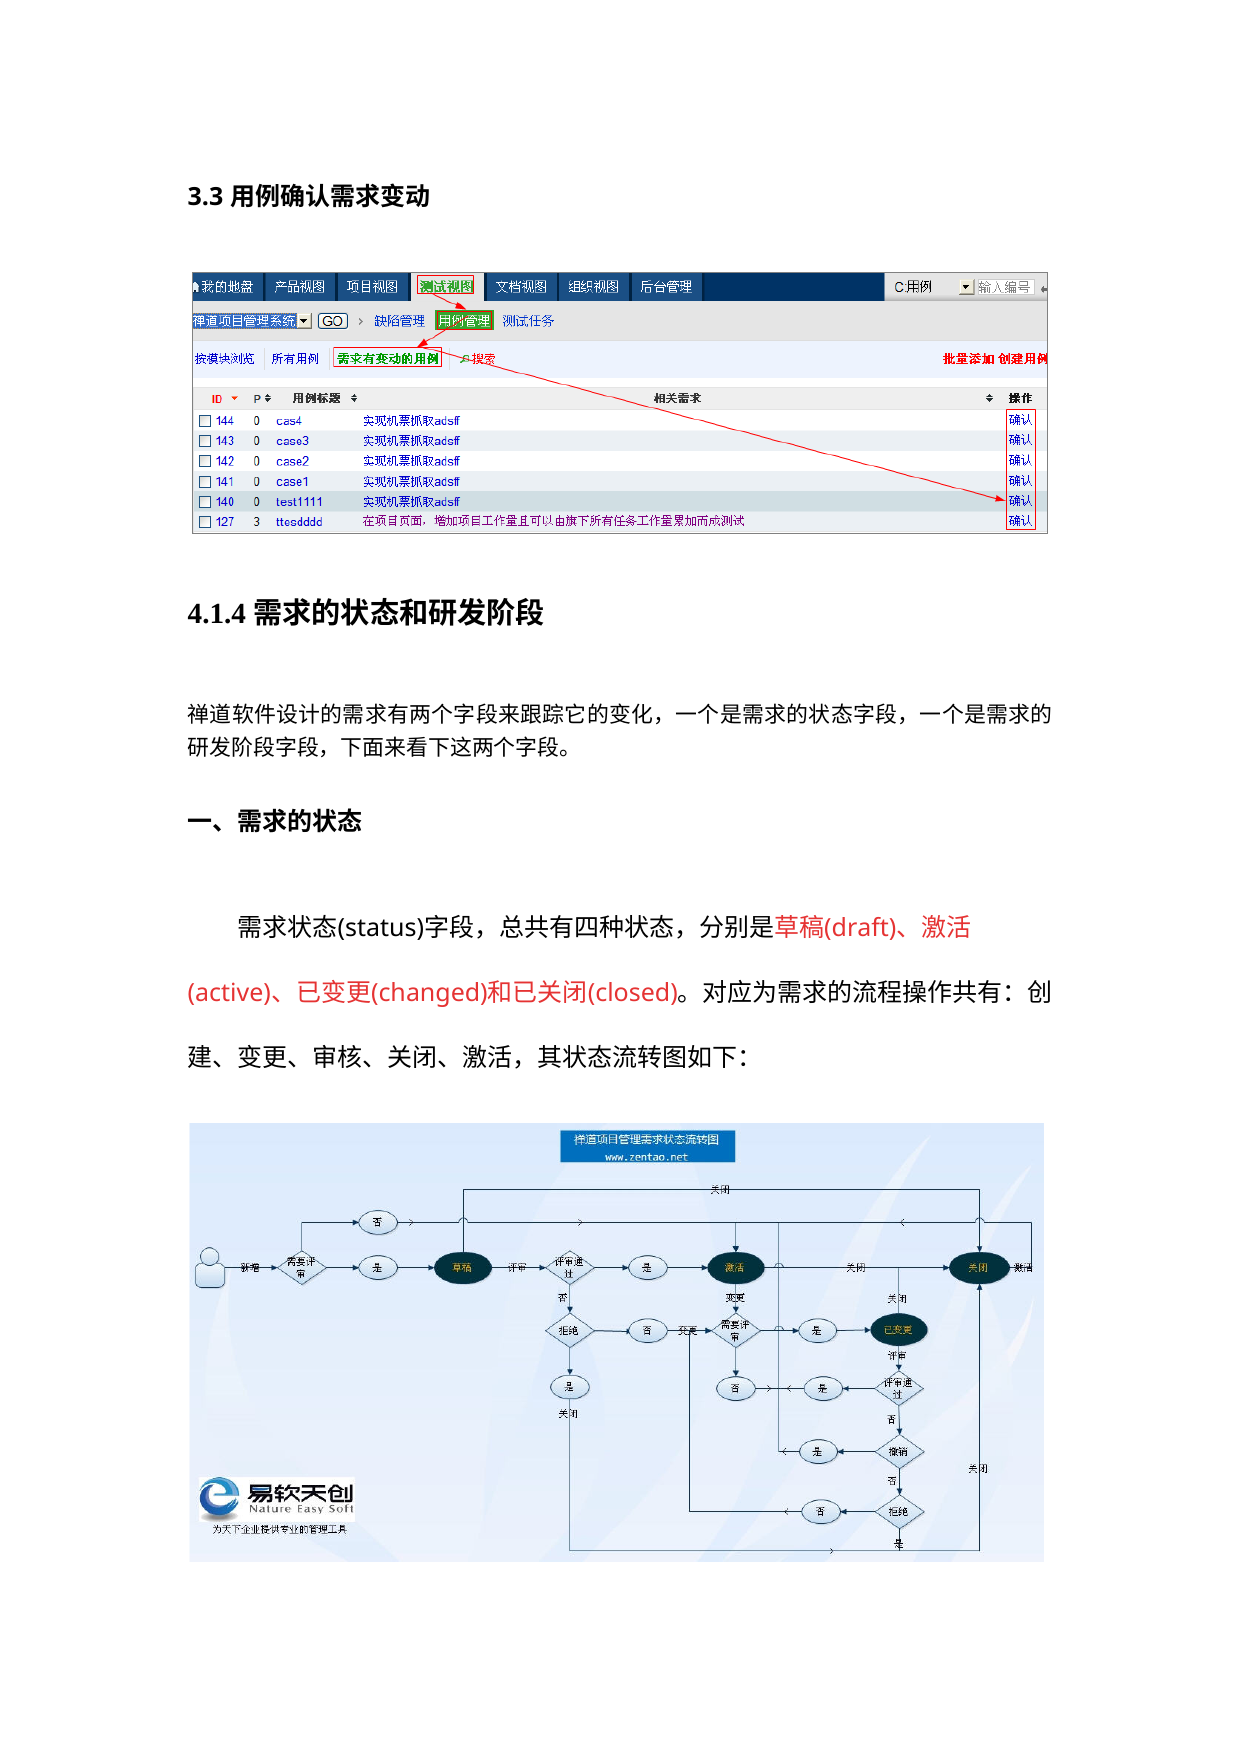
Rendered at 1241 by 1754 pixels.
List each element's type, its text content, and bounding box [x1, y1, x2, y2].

text 3.3 用例确认需求变动 [187, 162, 1053, 227]
subtitle 一、需求的状态 [187, 787, 1053, 852]
text 禅道软件设计的需求有两个字段来跟踪它的变化，一个是需求的状态字段，一个是需求的研发阶段字段，下面来看下这两个字段。 [187, 697, 1053, 762]
picture [187, 1117, 1053, 1571]
subtitle 4.1.4 需求的状态和研发阶段 [187, 578, 1053, 643]
text 需求状态(status)字段，总共有四种状态，分别是草稿(draft)、激活(active)、已变更(changed)和已关闭(closed)。对应为需求的流程操作共有：创建、变更、审核、关闭、激活，其状态流转图如下： [187, 893, 1053, 1088]
picture [187, 269, 1053, 535]
